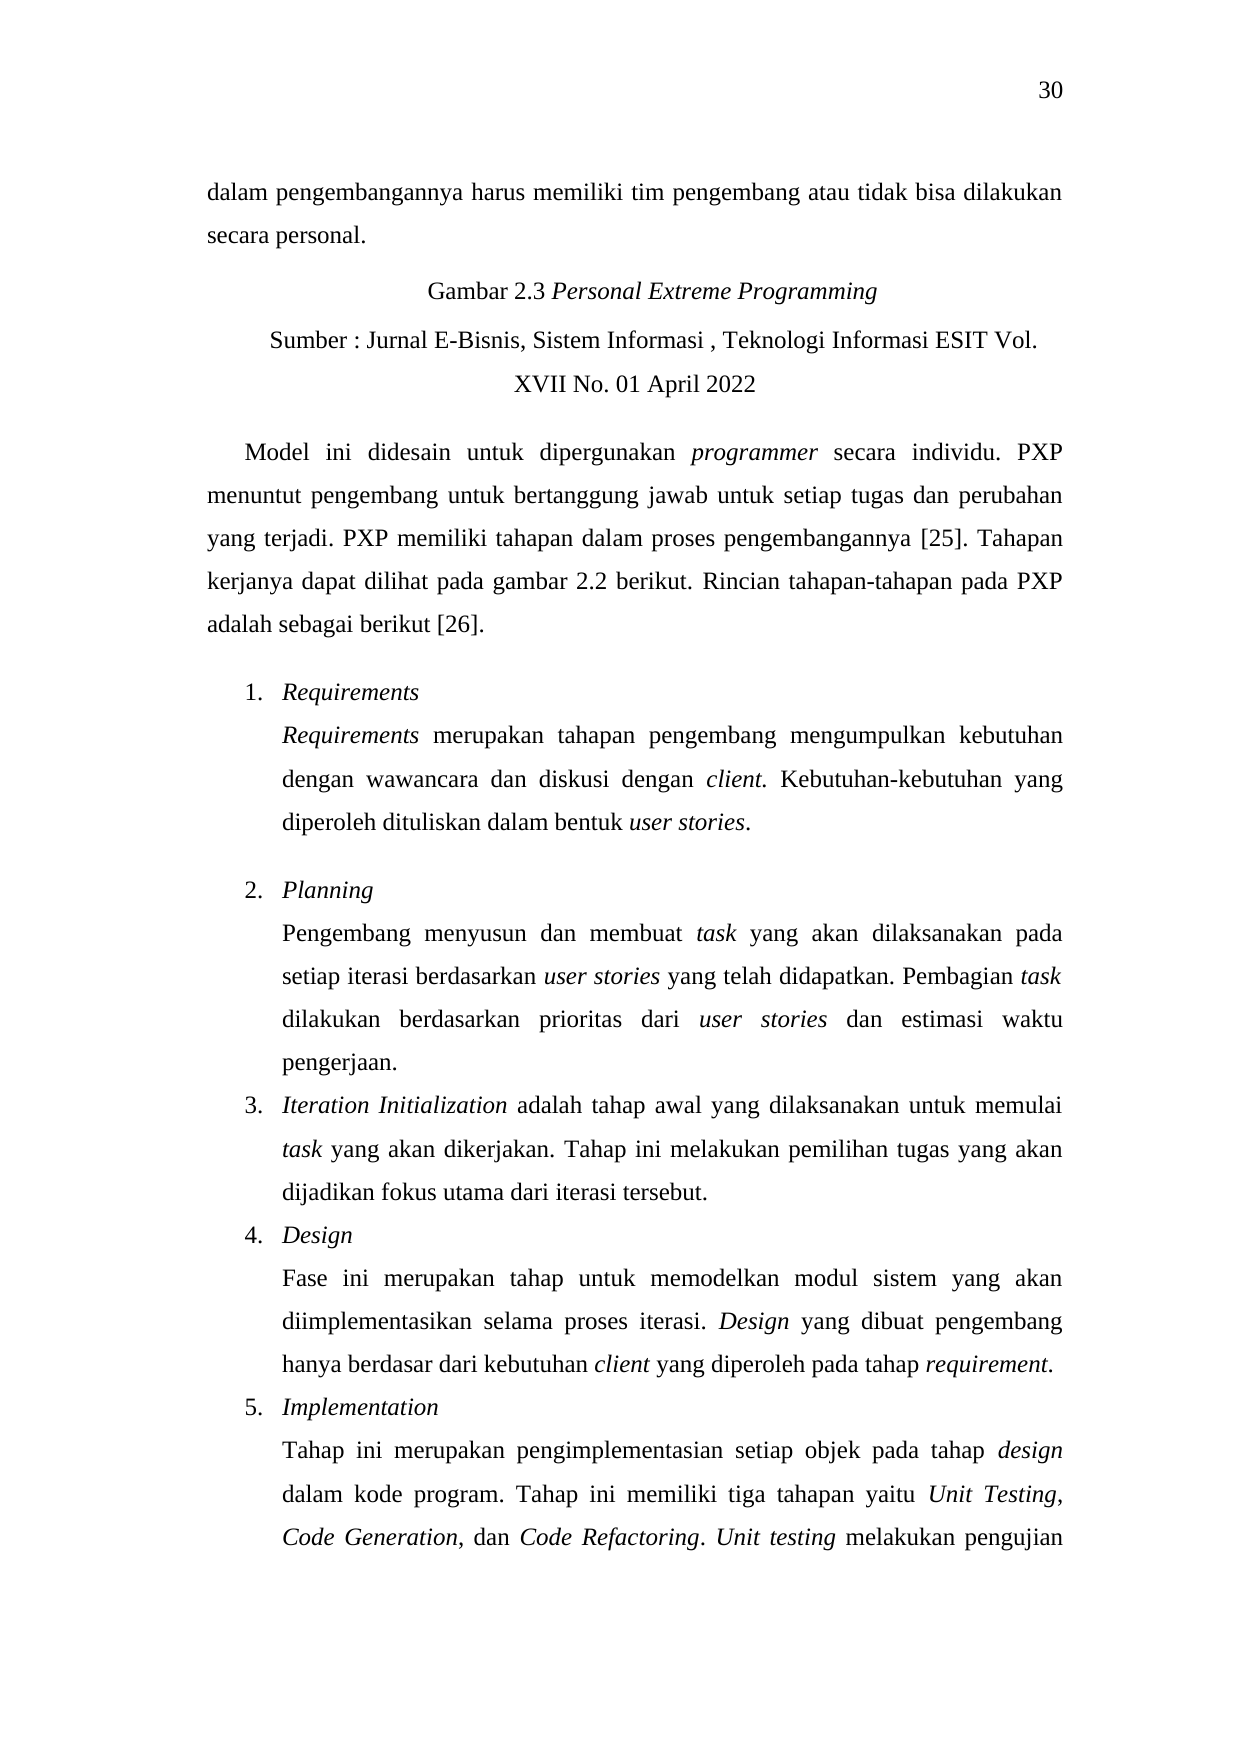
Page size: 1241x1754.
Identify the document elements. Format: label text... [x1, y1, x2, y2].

list Requirements [244, 677, 1063, 706]
list Iteration Initialization adalah tahap awal yang dilaksanakan untuk memulai task yang akan dikerjakan. Tahap ini melakukan pemilihan tugas yang akan dijadikan fokus utama dari iterasi tersebut. [244, 1091, 1063, 1206]
list Implementation [244, 1392, 1063, 1421]
text Model ini didesain untuk dipergunakan programmer secara individu. PXP menuntut pengembang untuk bertanggung jawab untuk setiap tugas dan perubahan yang terjadi. PXP memiliki tahapan dalam proses pengembangannya. Tahapan kerjanya dapat dilihat pada gambar 2.2 berikut. Rincian tahapan-tahapan pada PXP adalah sebagai berikut. [207, 437, 1063, 638]
text Fase ini merupakan tahap untuk memodelkan modul sistem yang akan diimplementasikan selama proses iterasi. Design yang dibuat pengembang hanya berdasar dari kebutuhan client yang diperoleh pada tahap requirement. [282, 1263, 1063, 1378]
text Sumber : Jurnal E-Bisnis, Sistem Informasi , Teknologi Informasi ESIT Vol. XVII No. 01 April 2022 [207, 326, 1063, 397]
list Design [244, 1220, 1063, 1249]
text Requirements merupakan tahapan pengembang mengumpulkan kebutuhan dengan wawancara dan diskusi dengan client. Kebutuhan-kebutuhan yang diperoleh dituliskan dalam bentuk user stories. [282, 721, 1063, 836]
text Pengembang menyusun dan membuat task yang akan dilaksanakan pada setiap iterasi berdasarkan user stories yang telah didapatkan. Pembagian task dilakukan berdasarkan prioritas dari user stories dan estimasi waktu pengerjaan. [282, 918, 1063, 1076]
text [282, 1436, 1063, 1551]
text Gambar 2.3 Personal Extreme Programming [207, 276, 1063, 305]
list Planning [244, 875, 1063, 904]
